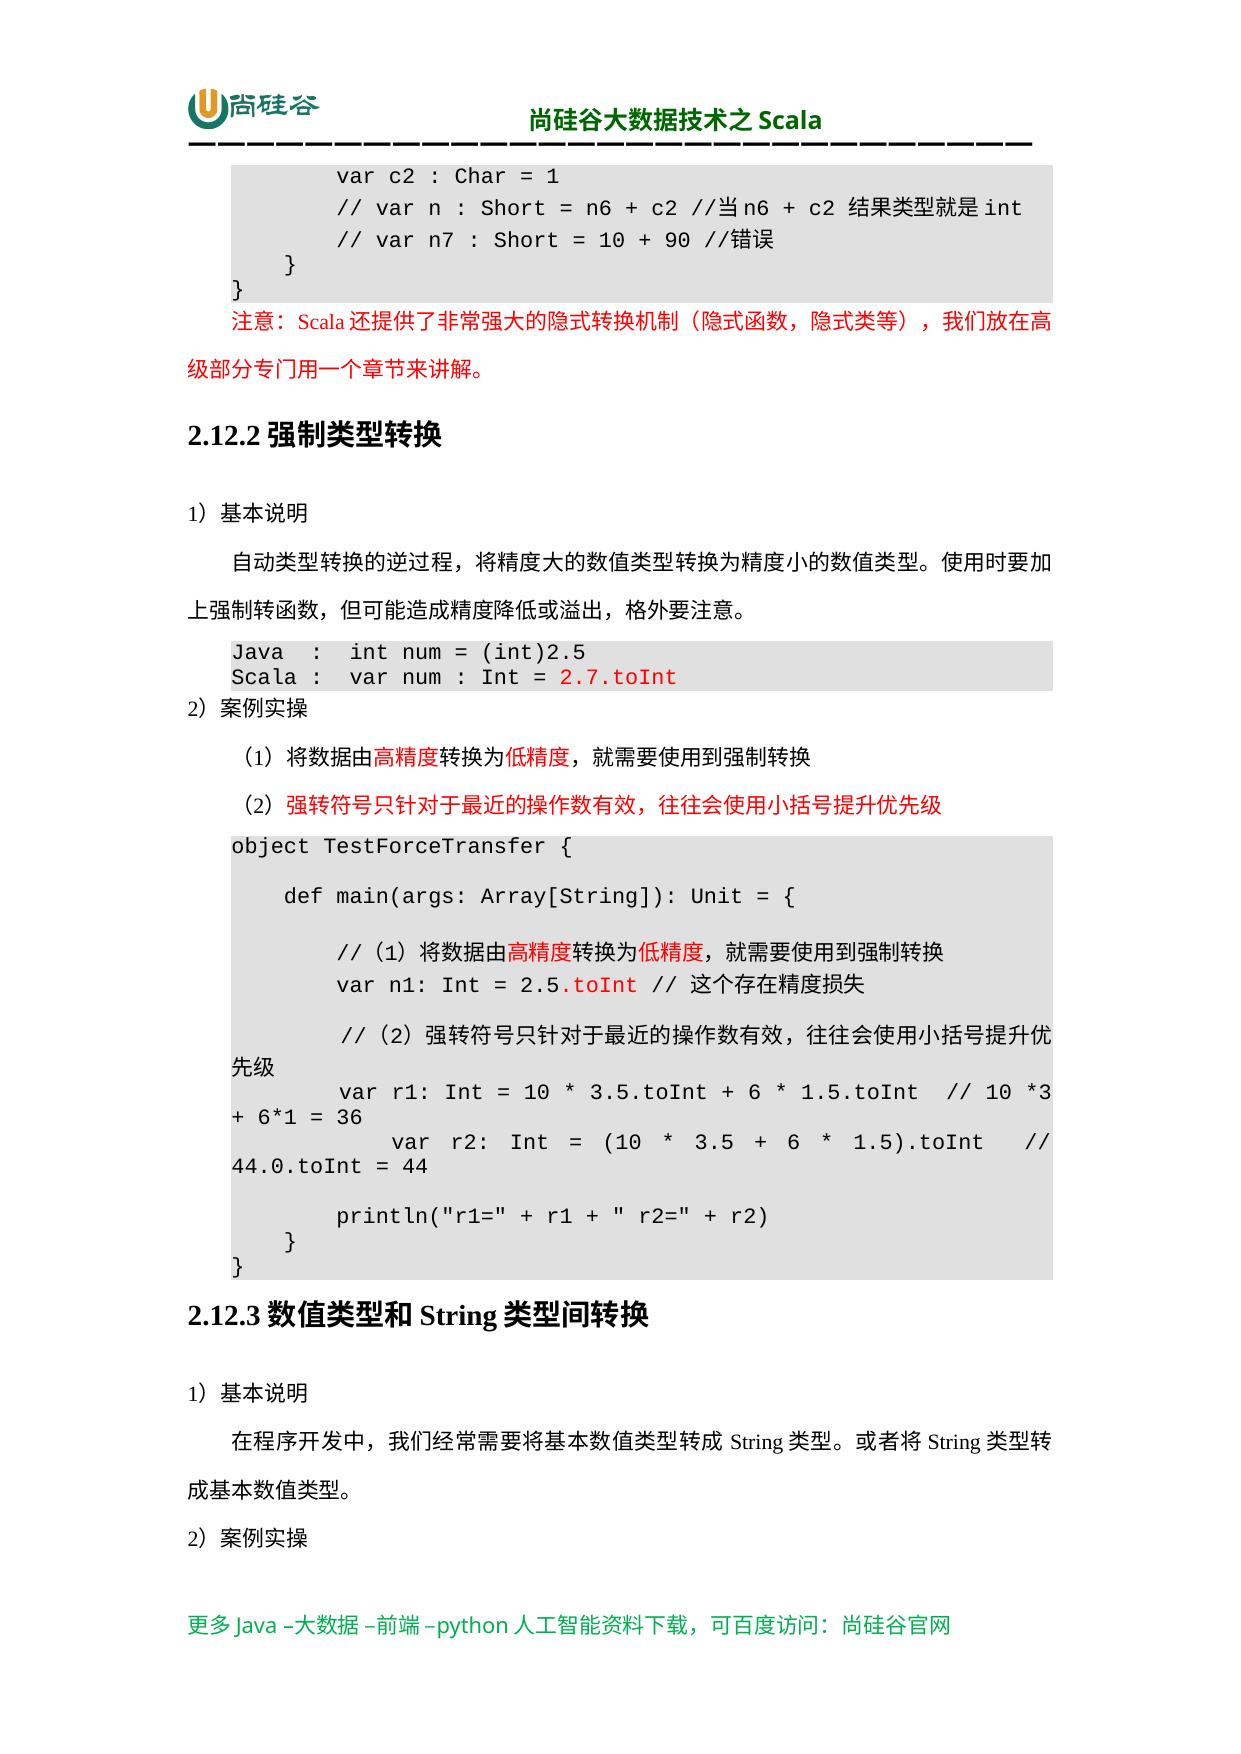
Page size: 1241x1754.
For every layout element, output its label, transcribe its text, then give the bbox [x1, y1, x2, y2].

text //（1）将数据由高精度转换为低精度，就需要使用到强制转换 [231, 935, 1053, 967]
text 2）案例实操 [187, 1521, 1053, 1553]
text var n1: Int = 2.5.toInt // 这个存在精度损失 [231, 967, 1053, 999]
text //（2）强转符号只针对于最近的操作数有效，往往会使用小括号提升优先级 [231, 1018, 1053, 1081]
text } [231, 1255, 1053, 1280]
text （2）强转符号只针对于最近的操作数有效，往往会使用小括号提升优先级 [231, 787, 1053, 820]
text 注意：Scala还提供了非常强大的隐式转换机制（隐式函数，隐式类等），我们放在高级部分专门用一个章节来讲解。 [187, 303, 1053, 384]
text var r1: Int = 10 * 3.5.toInt + 6 * 1.5.toInt // 10 *3 + 6*1 = 36 [231, 1081, 1053, 1131]
text object TestForceTransfer { [231, 836, 1053, 861]
text } [231, 254, 1053, 278]
subtitle 2.12.3 数值类型和String类型间转换 [187, 1280, 1053, 1345]
picture [187, 88, 321, 130]
text def main(args: Array[String]): Unit = { [231, 885, 1053, 910]
text // var n7 : Short = 10 + 90 //错误 [231, 222, 1053, 254]
text 自动类型转换的逆过程，将精度大的数值类型转换为精度小的数值类型。使用时要加上强制转函数，但可能造成精度降低或溢出，格外要注意。 [187, 544, 1053, 625]
text （1）将数据由高精度转换为低精度，就需要使用到强制转换 [231, 739, 1053, 772]
text 在程序开发中，我们经常需要将基本数值类型转成String类型。或者将String类型转成基本数值类型。 [187, 1423, 1053, 1505]
text 1）基本说明 [187, 496, 1053, 528]
text } [231, 1230, 1053, 1255]
text var r2: Int = (10 * 3.5 + 6 * 1.5).toInt // 44.0.toInt = 44 [231, 1131, 1053, 1181]
text println("r1=" + r1 + " r2=" + r2) [231, 1205, 1053, 1230]
text 1）基本说明 [187, 1375, 1053, 1408]
subtitle 2.12.2 强制类型转换 [187, 400, 1053, 465]
text Scala : var num : Int = 2.7.toInt [231, 666, 1053, 691]
text var c2 : Char = 1 [231, 165, 1053, 190]
text // var n : Short = n6 + c2 //当n6 + c2 结果类型就是int [231, 190, 1053, 222]
text Java : int num = (int)2.5 [231, 641, 1053, 666]
text 2）案例实操 [187, 691, 1053, 723]
text } [231, 278, 1053, 303]
